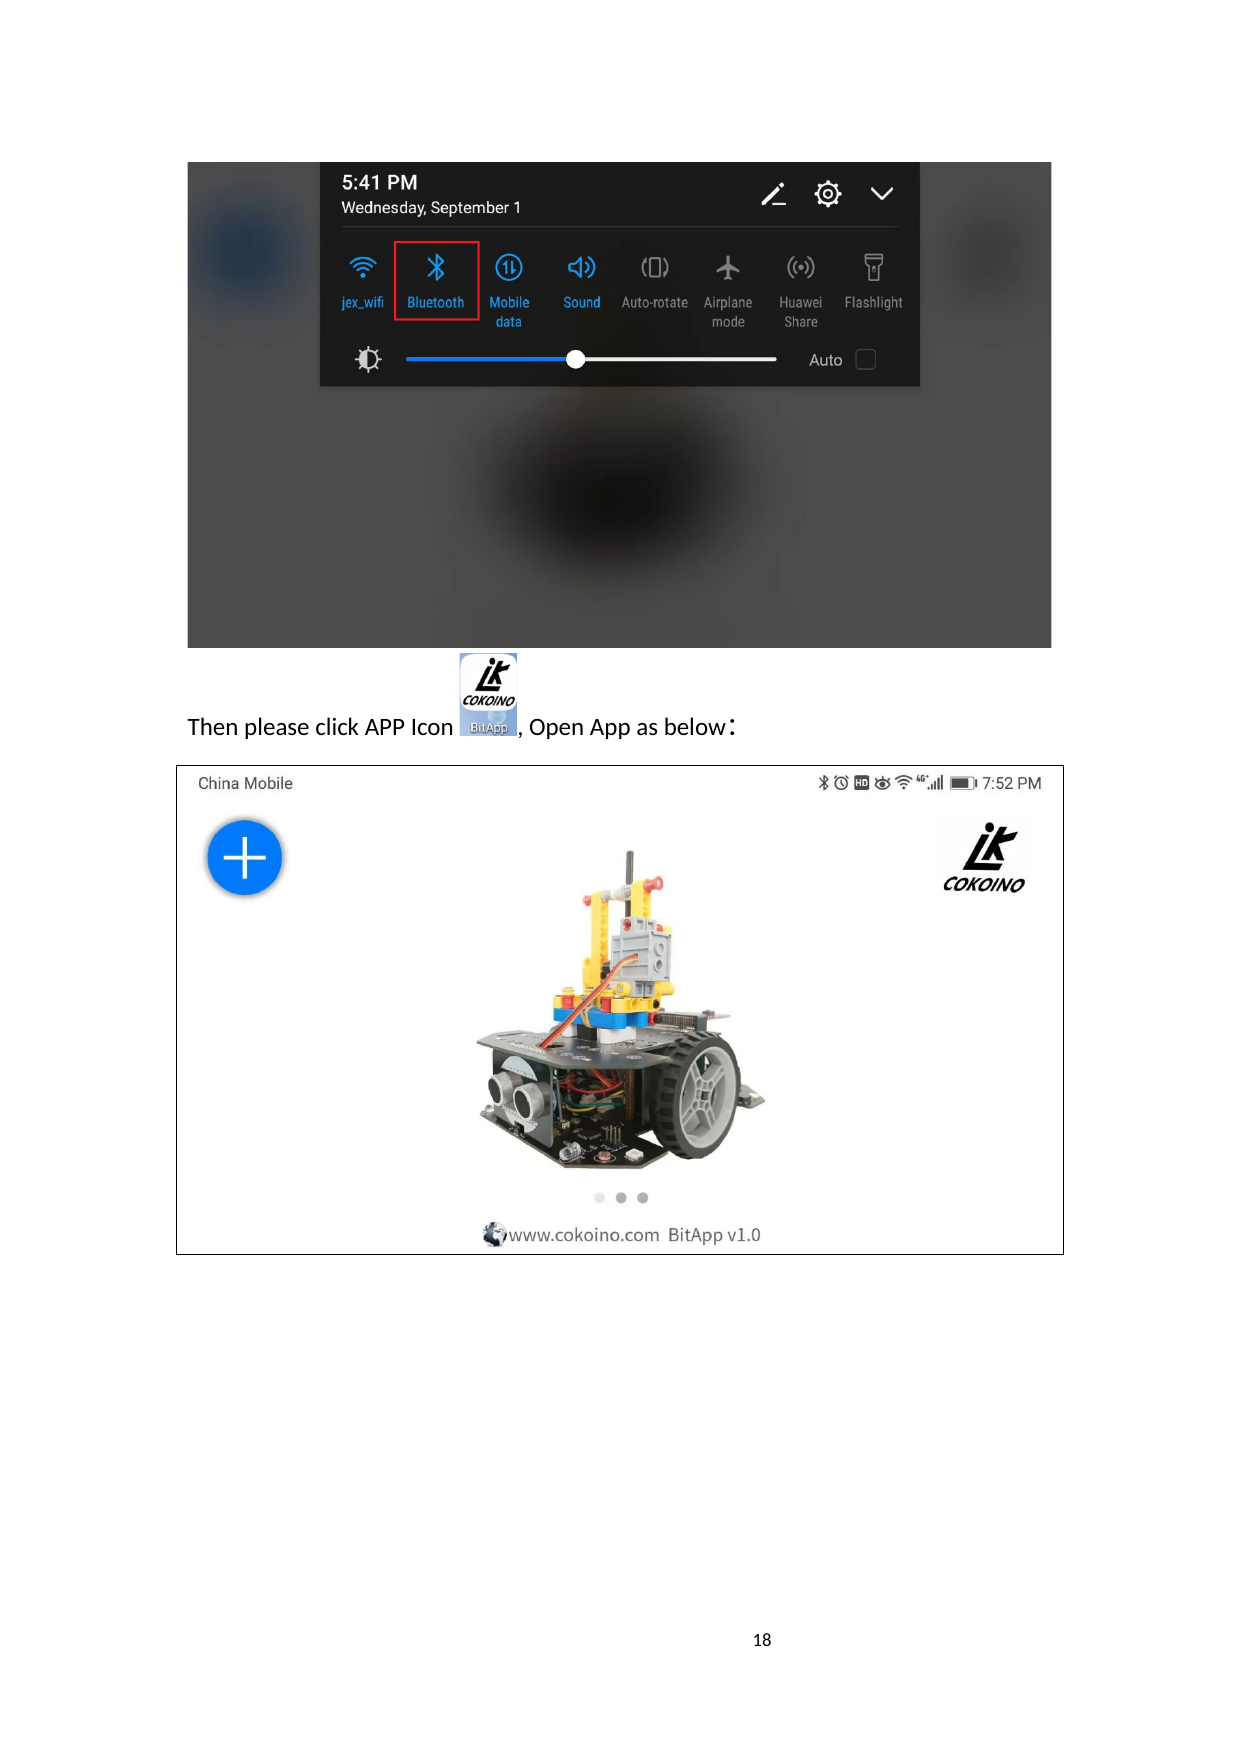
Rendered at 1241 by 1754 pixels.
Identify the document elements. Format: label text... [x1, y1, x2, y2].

picture [187, 162, 1052, 648]
text Then please click APP Icon , Open App as below： [187, 649, 1053, 747]
picture [459, 653, 518, 736]
picture [187, 766, 1052, 1253]
table_header [177, 766, 1063, 1254]
